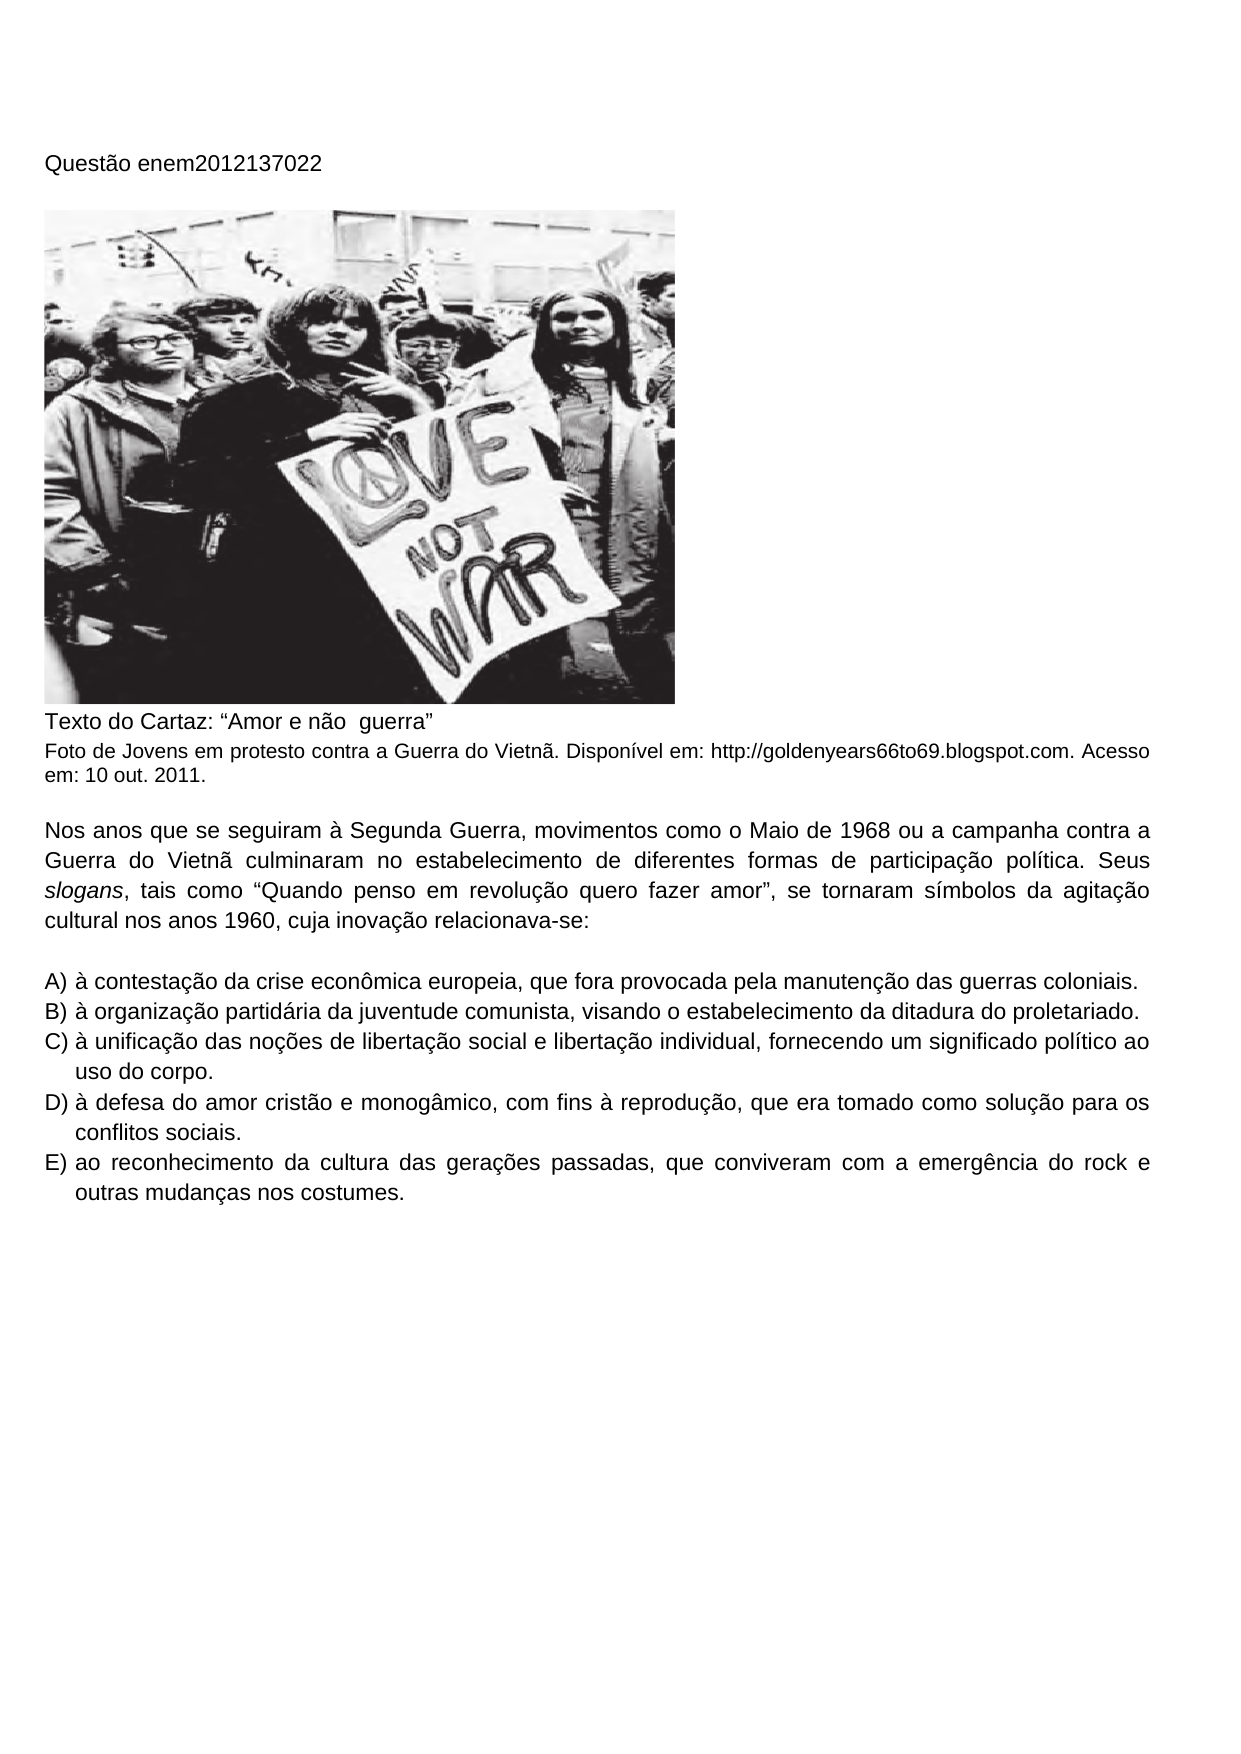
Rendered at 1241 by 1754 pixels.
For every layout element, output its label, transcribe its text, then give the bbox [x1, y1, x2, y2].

list à unificação das noções de libertação social e libertação individual, fornecendo um significado político ao uso do corpo. [44, 1028, 1151, 1085]
list à defesa do amor cristão e monogâmico, com fins à reprodução, que era tomado como solução para os conflitos sociais. [44, 1088, 1151, 1145]
list ao reconhecimento da cultura das gerações passadas, que conviveram com a emergência do rock e outras mudanças nos costumes. [44, 1149, 1151, 1206]
list à organização partidária da juventude comunista, visando o estabelecimento da ditadura do proletariado. [44, 998, 1151, 1024]
text Foto de Jovens em protesto contra a Guerra do Vietnã. Disponível em: http://goldenyears66to69.blogspot.com. Acesso em: 10 out. 2011. [44, 738, 1151, 786]
text Questão enem2012137022 [44, 150, 1151, 176]
text Nos anos que se seguiram à Segunda Guerra, movimentos como o Maio de 1968 ou a campanha contra a Guerra do Vietnã culminaram no estabelecimento de diferentes formas de participação política. Seus slogans, tais como “Quando penso em revolução quero fazer amor”, se tornaram símbolos da agitação cultural nos anos 1960, cuja inovação relacionava-se: [44, 817, 1151, 934]
text Texto do Cartaz: “Amor e não guerra” [44, 708, 1151, 735]
picture [44, 210, 678, 705]
list à contestação da crise econômica europeia, que fora provocada pela manutenção das guerras coloniais. [44, 968, 1151, 994]
